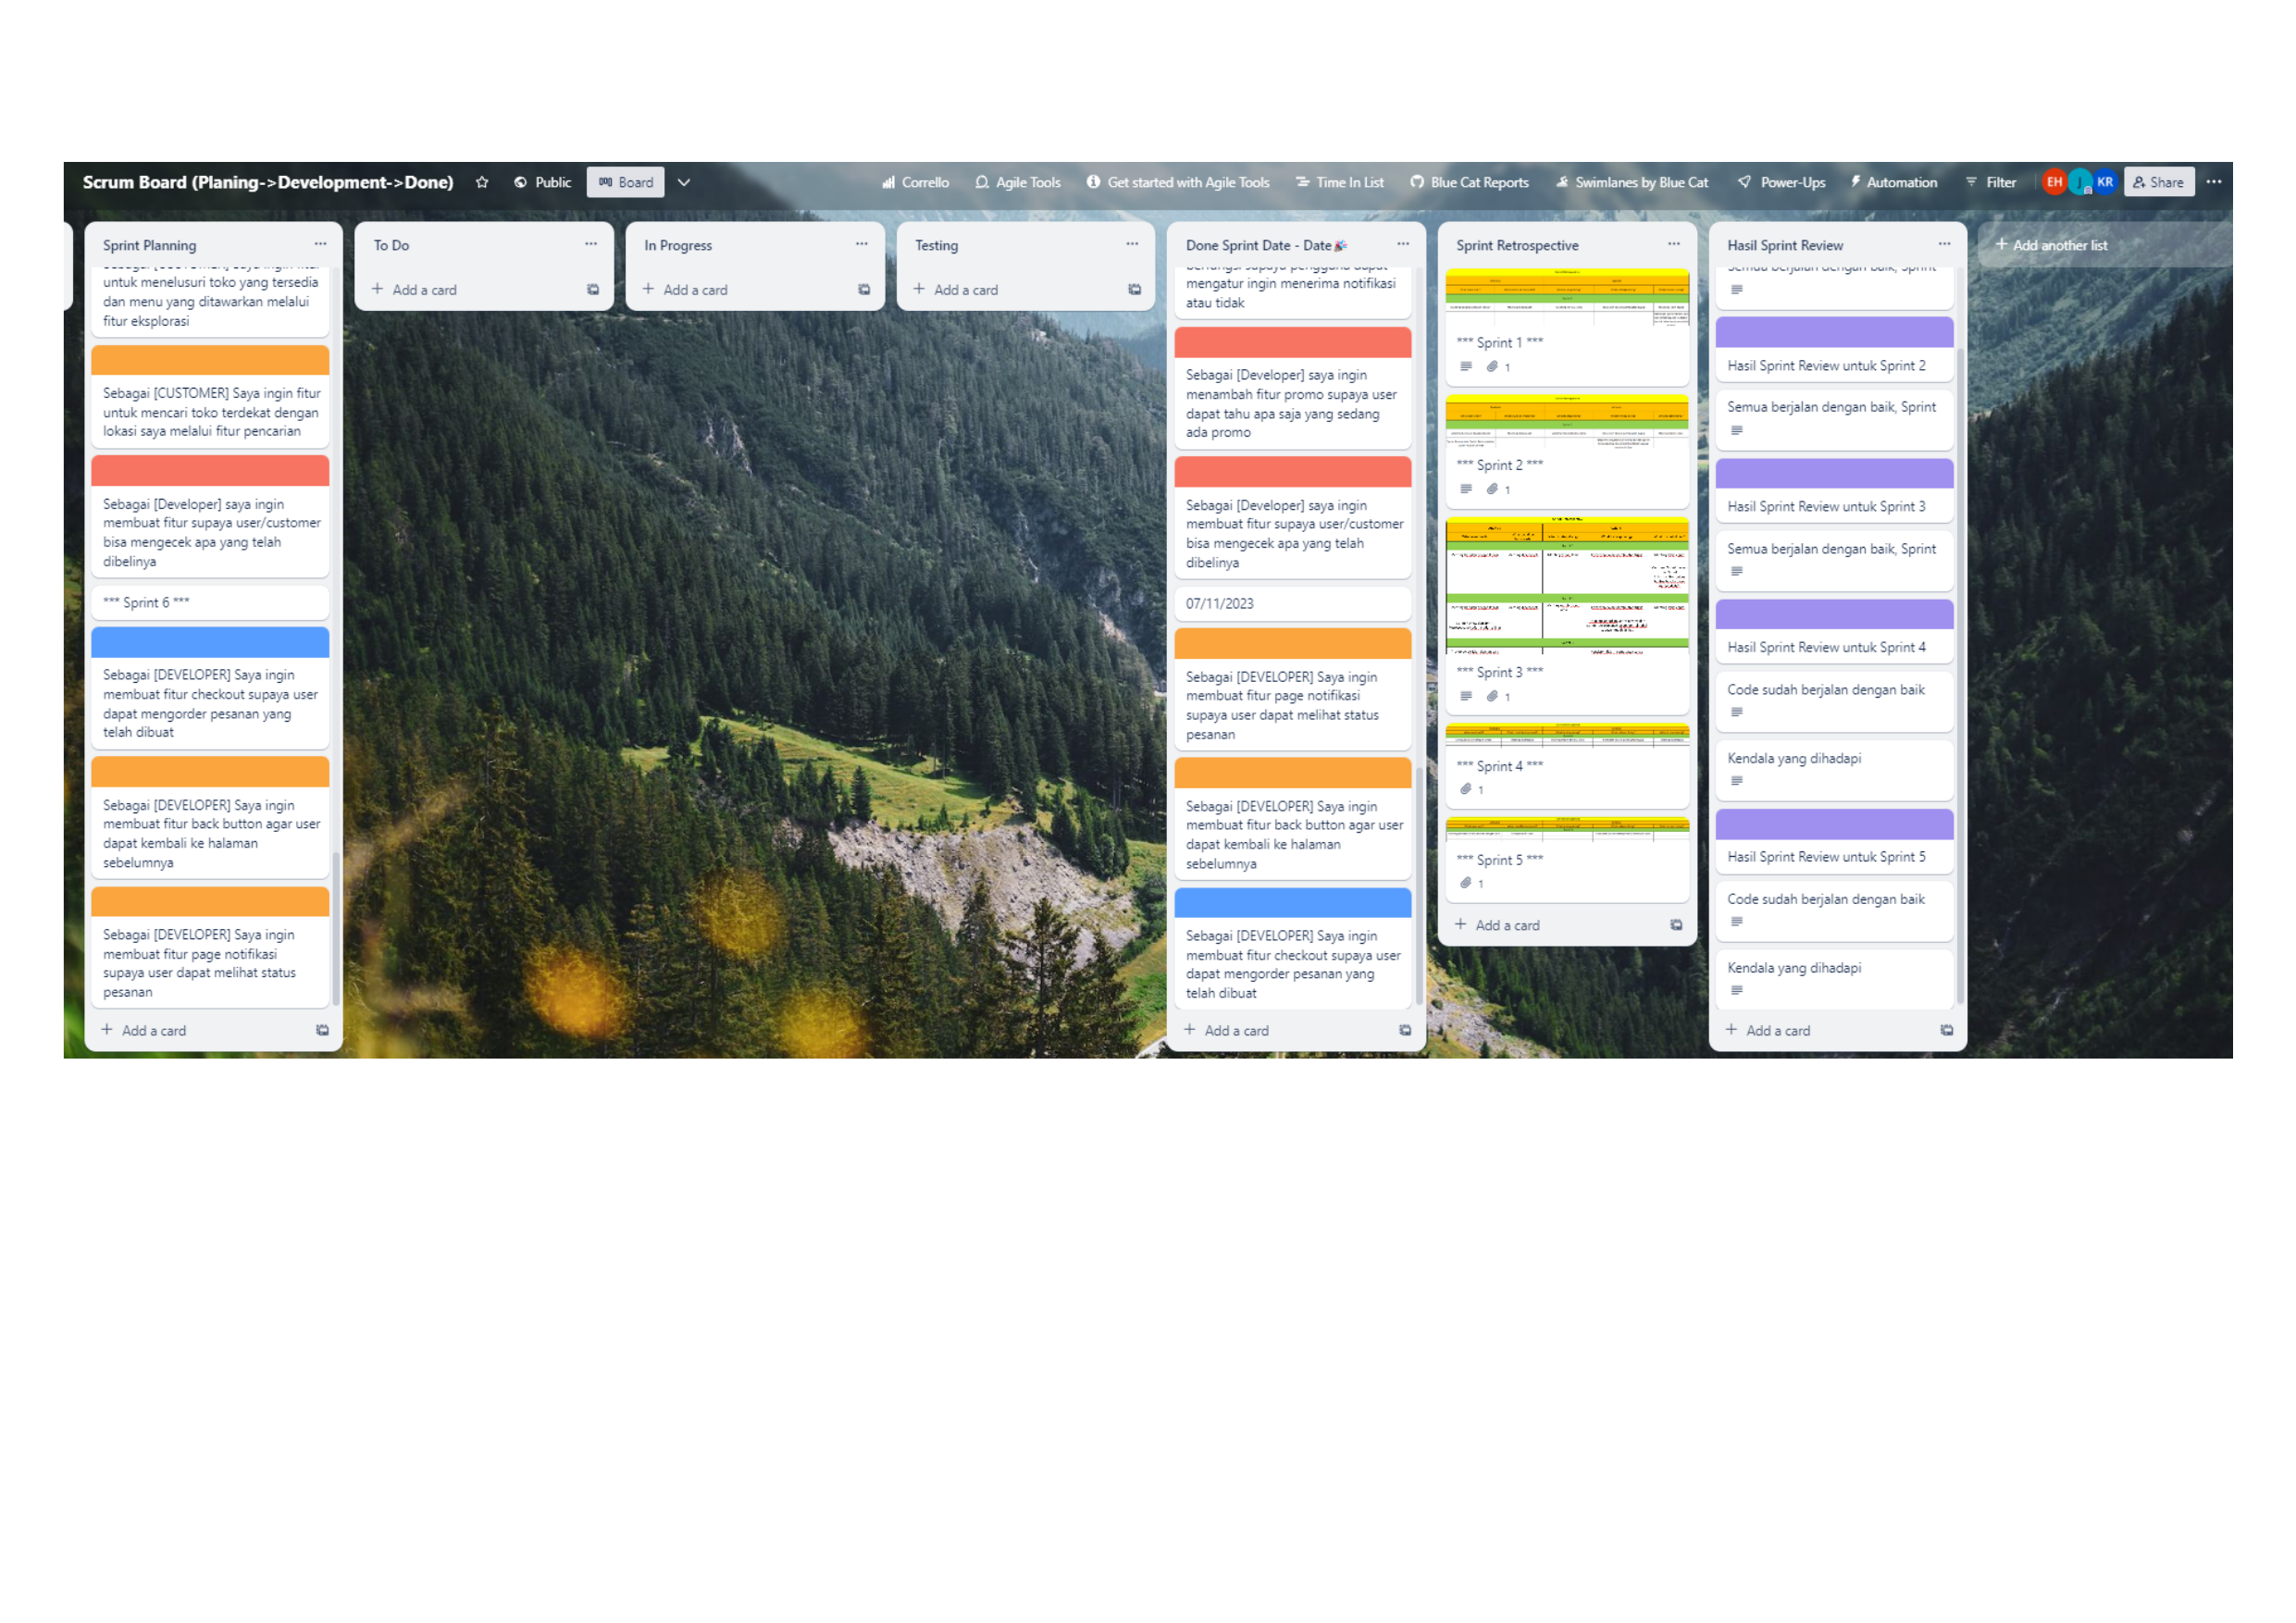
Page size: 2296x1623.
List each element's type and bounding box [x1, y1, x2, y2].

picture [63, 162, 2233, 1059]
